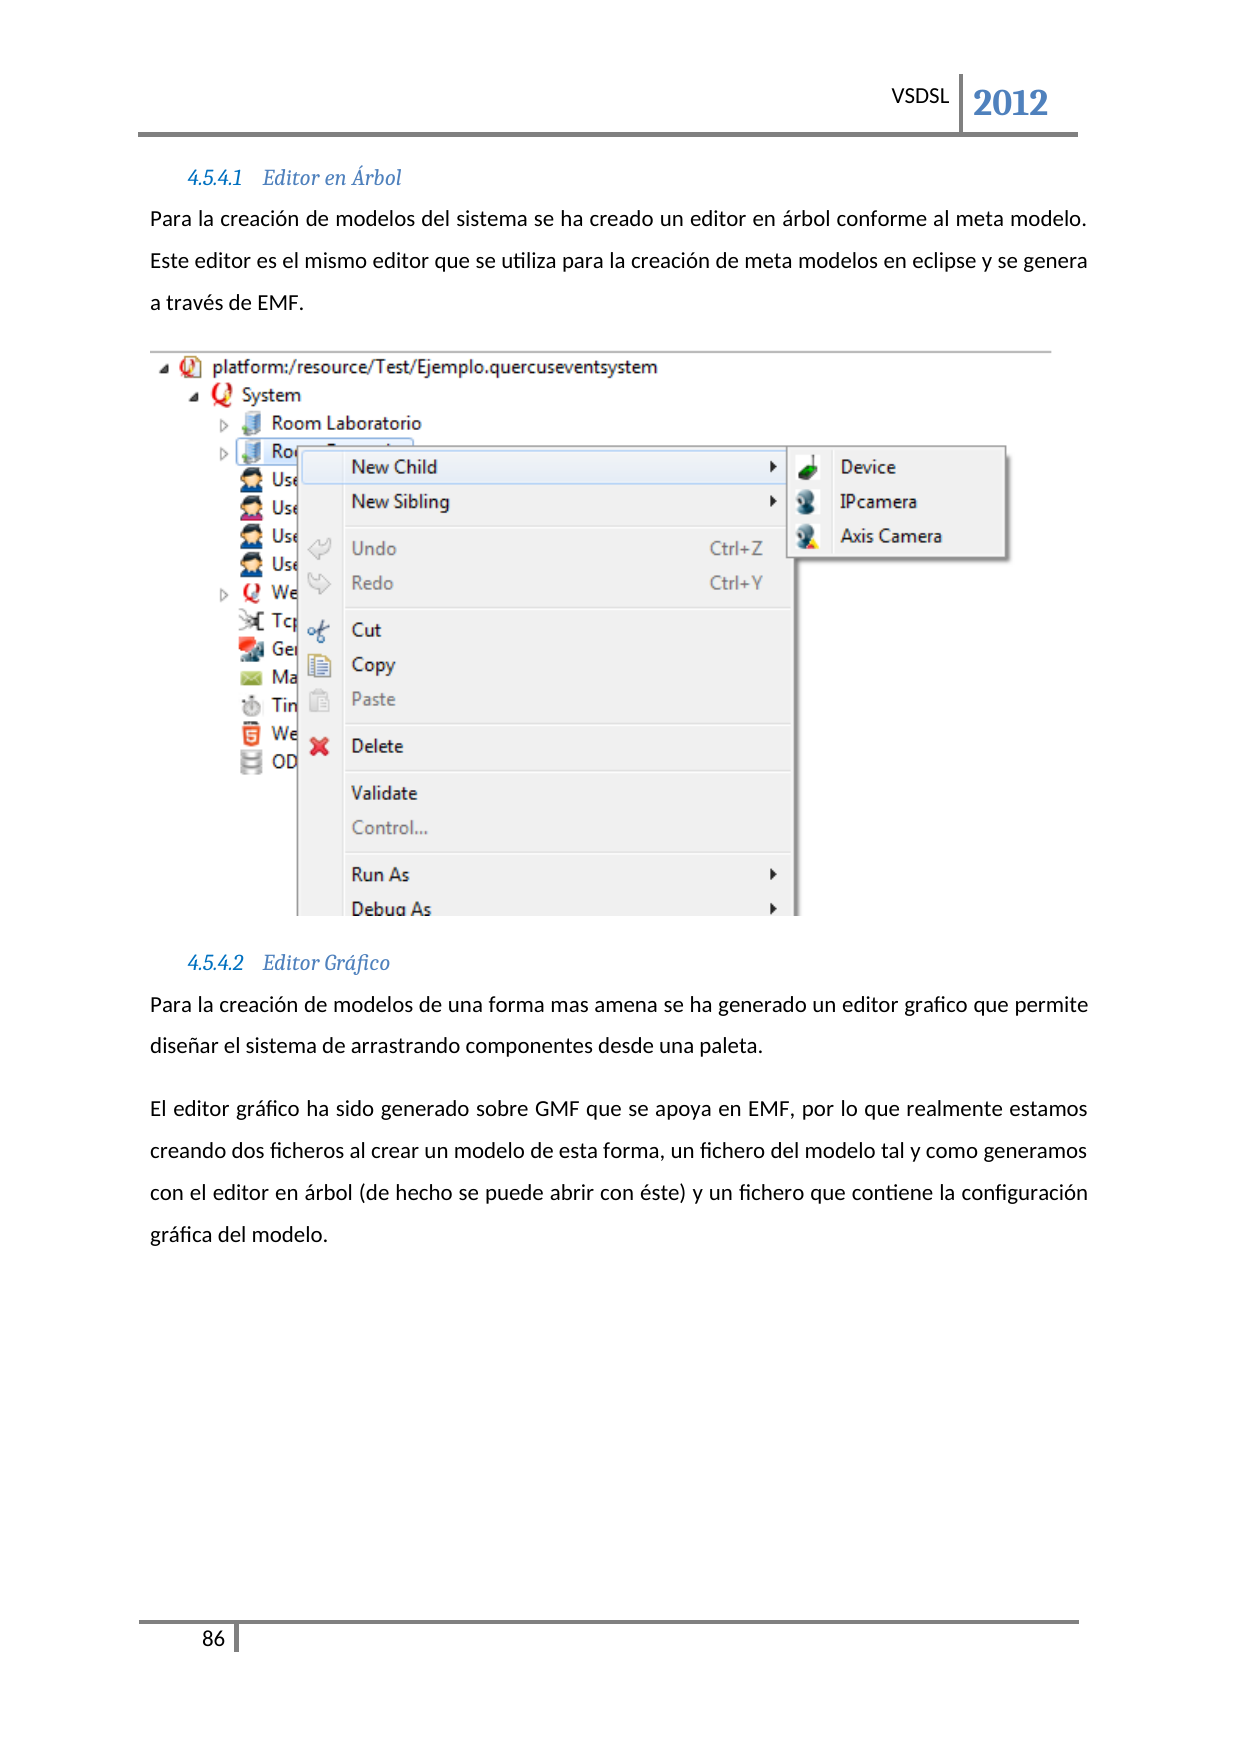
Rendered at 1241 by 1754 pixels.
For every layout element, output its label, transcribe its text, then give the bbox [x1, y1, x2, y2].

subtitle Editor en Árbol [187, 164, 1090, 191]
text Para la creación de modelos de una forma mas amena se ha generado un editor grafico que permite diseñar el sistema de arrastrando componentes desde una paleta. [150, 990, 1090, 1060]
picture [150, 350, 1052, 916]
text Para la creación de modelos del sistema se ha creado un editor en árbol conforme al meta modelo. Este editor es el mismo editor que se utiliza para la creación de meta modelos en eclipse y se genera a través de EMF. [150, 204, 1090, 316]
text El editor gráfico ha sido generado sobre GMF que se apoya en EMF, por lo que realmente estamos creando dos ficheros al crear un modelo de esta forma, un fichero del modelo tal y como generamos con el editor en árbol (de hecho se puede abrir con éste) y un fichero que contiene la configuración gráfica del modelo. [150, 1094, 1090, 1248]
subtitle Editor Gráfico [187, 950, 1090, 977]
